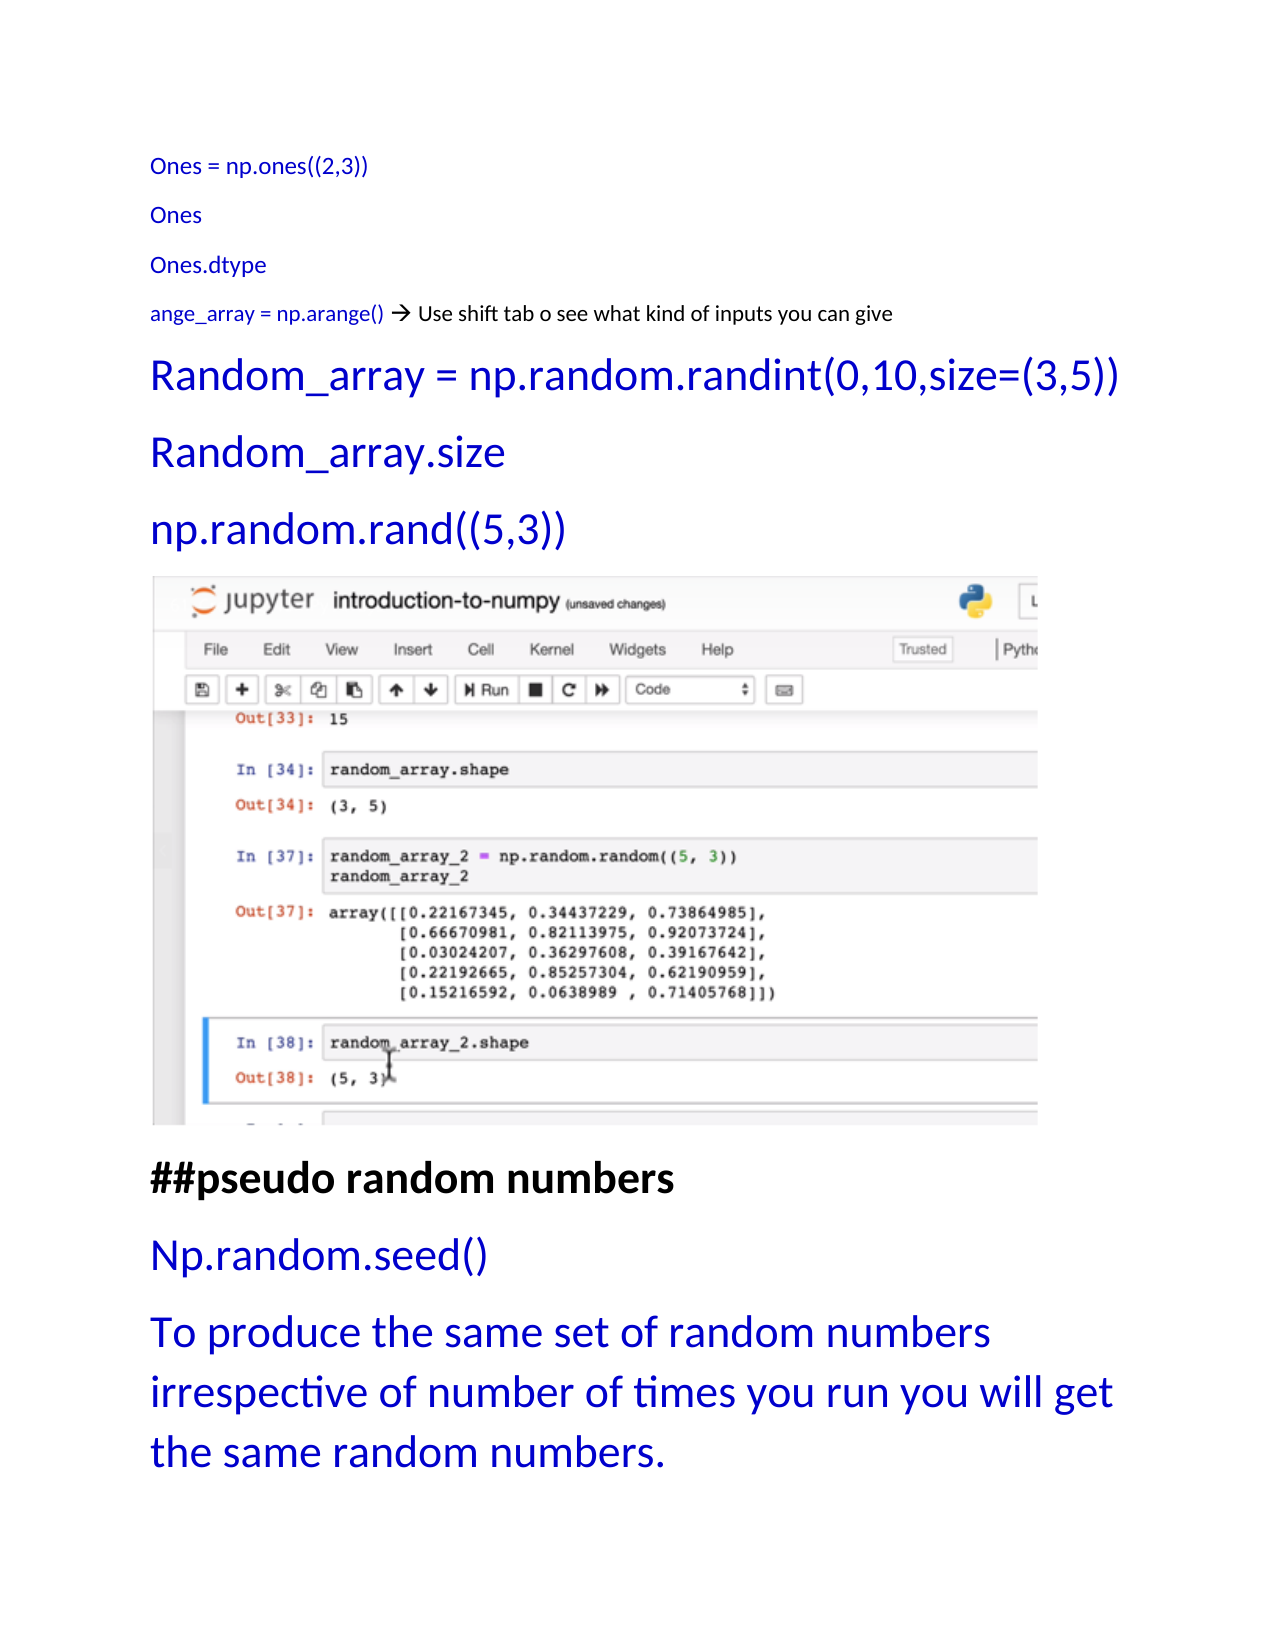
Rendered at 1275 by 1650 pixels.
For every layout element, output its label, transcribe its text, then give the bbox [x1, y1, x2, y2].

text Ones = np.ones((2,3)) [150, 150, 1125, 181]
text ange_array = np.arange() Use shift tab o see what kind of inputs you can give [150, 299, 1125, 327]
text Np.random.seed() [150, 1226, 1125, 1281]
picture [150, 576, 1038, 1130]
text ##pseudo random numbers [150, 1148, 1125, 1204]
text To produce the same set of random numbers irrespective of number of times you run you will get the same random numbers. [150, 1302, 1125, 1479]
text Ones [150, 199, 1125, 230]
text Random_array = np.random.randint(0,10,size=(3,5)) [150, 346, 1125, 402]
text np.random.rand((5,3)) [150, 499, 1125, 556]
text Ones.dtype [150, 249, 1125, 280]
text Random_array.size [150, 423, 1125, 478]
